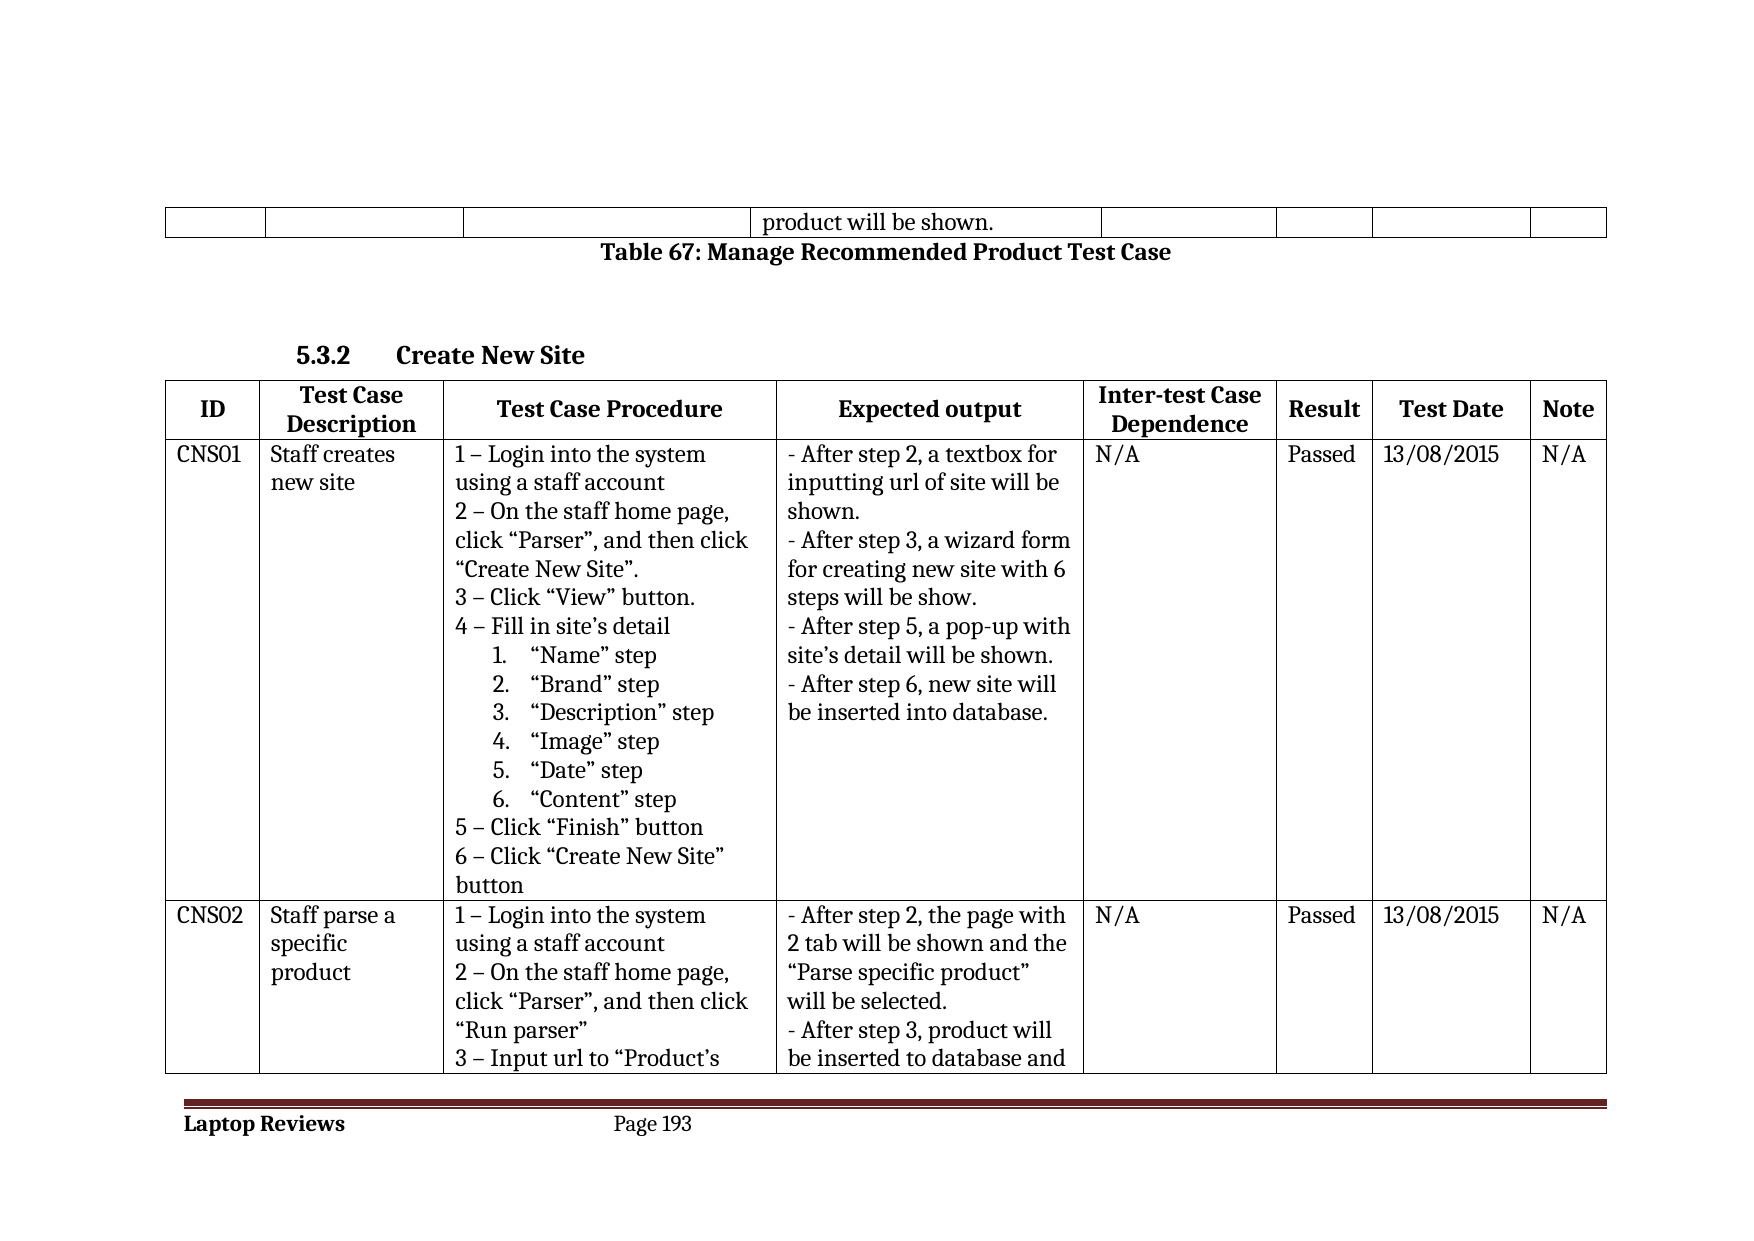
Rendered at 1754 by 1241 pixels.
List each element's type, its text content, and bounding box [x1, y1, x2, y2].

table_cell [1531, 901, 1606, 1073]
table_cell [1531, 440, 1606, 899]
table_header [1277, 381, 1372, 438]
subtitle Create New Site [296, 340, 1607, 372]
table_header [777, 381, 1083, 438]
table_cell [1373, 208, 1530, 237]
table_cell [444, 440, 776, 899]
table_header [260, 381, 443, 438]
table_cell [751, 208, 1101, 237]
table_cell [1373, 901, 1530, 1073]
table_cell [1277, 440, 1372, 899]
text Table 67: Manage Recommended Product Test Case [165, 238, 1607, 267]
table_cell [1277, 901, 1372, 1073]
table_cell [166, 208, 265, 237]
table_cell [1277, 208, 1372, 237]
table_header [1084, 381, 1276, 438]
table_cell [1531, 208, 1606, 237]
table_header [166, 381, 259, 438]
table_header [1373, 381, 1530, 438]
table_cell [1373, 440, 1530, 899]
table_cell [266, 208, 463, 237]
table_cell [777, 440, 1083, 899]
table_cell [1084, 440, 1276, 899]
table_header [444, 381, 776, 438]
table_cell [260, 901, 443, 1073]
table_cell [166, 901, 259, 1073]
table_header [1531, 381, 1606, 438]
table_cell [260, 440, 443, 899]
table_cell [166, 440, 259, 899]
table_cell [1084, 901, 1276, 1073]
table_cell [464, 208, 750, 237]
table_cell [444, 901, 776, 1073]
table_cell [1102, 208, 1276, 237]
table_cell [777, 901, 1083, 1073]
